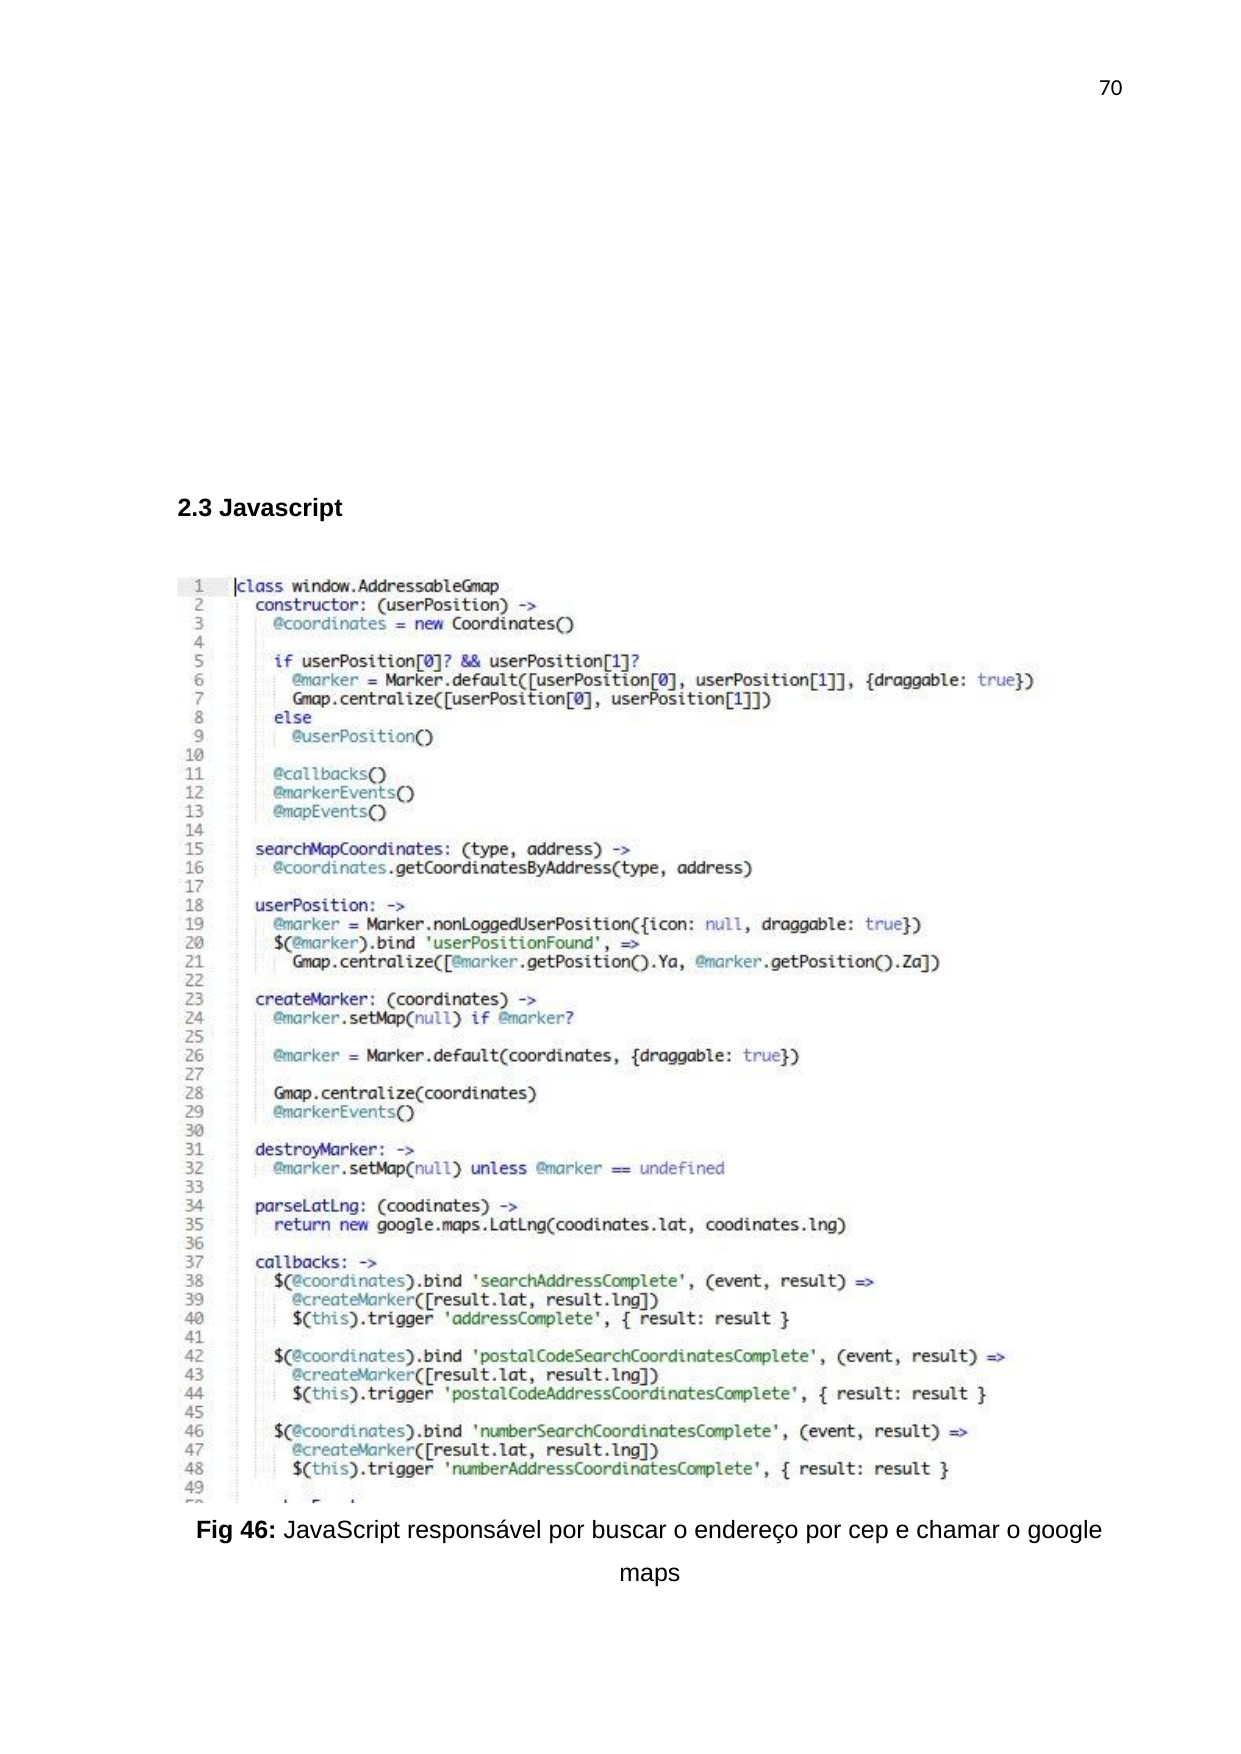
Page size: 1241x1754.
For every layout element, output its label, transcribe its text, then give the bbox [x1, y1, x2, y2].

picture [177, 575, 1054, 1503]
text Fig 46: JavaScript responsável por buscar o endereço por cep e chamar o google maps [177, 1515, 1122, 1587]
text 2.3 Javascript [177, 493, 1122, 522]
